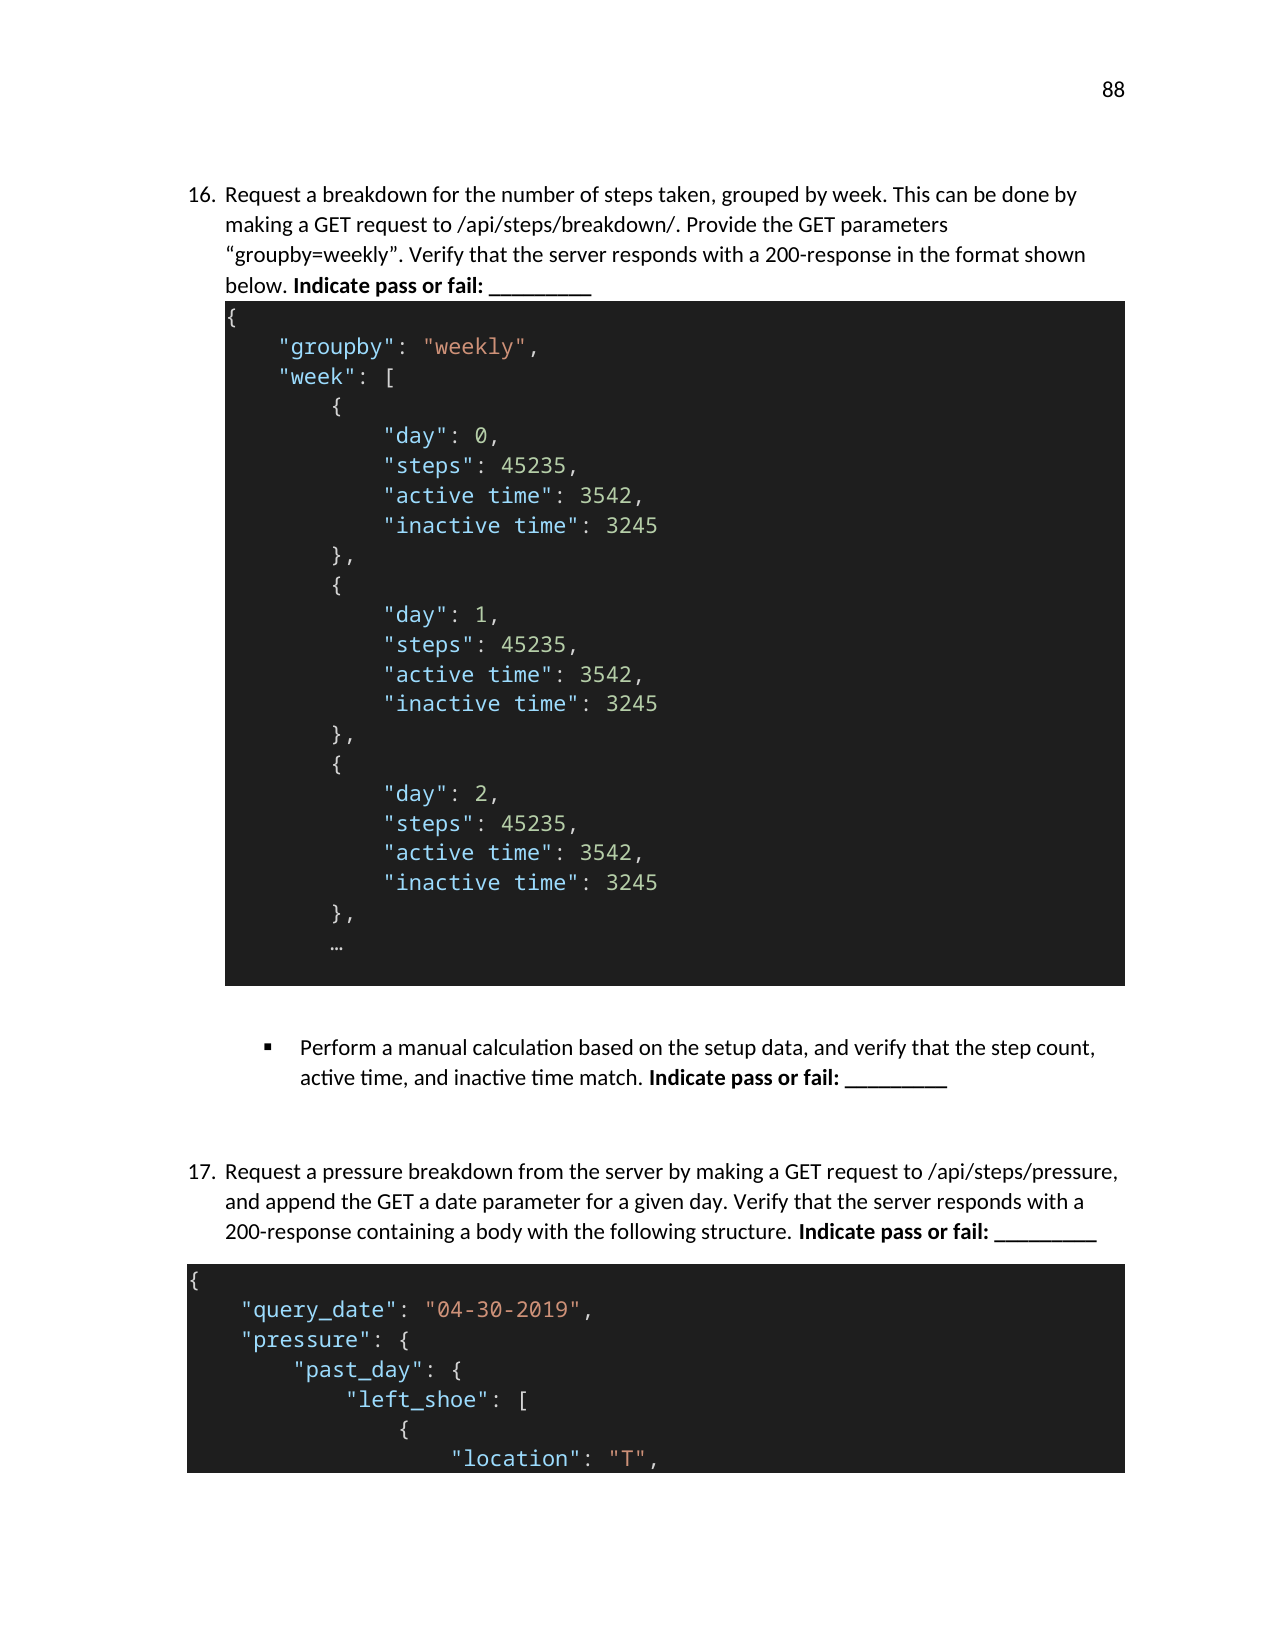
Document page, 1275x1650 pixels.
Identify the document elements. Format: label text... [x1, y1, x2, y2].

list "active time": 3542, [225, 658, 1125, 688]
text "past_day": { [187, 1354, 1125, 1383]
list "active time": 3542, [225, 837, 1125, 867]
list "inactive time": 3245 [225, 867, 1125, 897]
text "pressure": { [187, 1324, 1125, 1354]
list "steps": 45235, [225, 629, 1125, 658]
text { [187, 1413, 1125, 1443]
list "day": 2, [225, 778, 1125, 807]
list { [225, 390, 1125, 420]
list "groupby": "weekly", [225, 331, 1125, 361]
list }, [225, 897, 1125, 927]
text "location": "T", [187, 1443, 1125, 1473]
list "inactive time": 3245 [225, 509, 1125, 539]
list "active time": 3542, [225, 480, 1125, 509]
list "week": [ [225, 361, 1125, 390]
list { [225, 748, 1125, 778]
list "steps": 45235, [225, 450, 1125, 480]
list }, [225, 539, 1125, 569]
list Request a pressure breakdown from the server by making a GET request to /api/steps/pressure, and append the GET a date parameter for a given day. Verify that the server responds with a 200-response containing a body with the following structure. Indicate pass or fail: _________ [187, 1157, 1125, 1246]
list … [225, 927, 1125, 956]
list Perform a manual calculation based on the setup data, and verify that the step count, active time, and inactive time match. Indicate pass or fail: _________ [262, 1033, 1125, 1091]
list }, [225, 718, 1125, 748]
list "steps": 45235, [225, 807, 1125, 837]
list { [225, 569, 1125, 599]
list { [225, 301, 1125, 331]
list Request a breakdown for the number of steps taken, grouped by week. This can be done by making a GET request to /api/steps/breakdown/. Provide the GET parameters “groupby=weekly”. Verify that the server responds with a 200-response in the format shown below. Indicate pass or fail: _________ [187, 180, 1125, 299]
text "query_date": "04-30-2019", [187, 1294, 1125, 1324]
text { [187, 1264, 1125, 1294]
list "day": 1, [225, 599, 1125, 629]
list "inactive time": 3245 [225, 688, 1125, 718]
text "left_shoe": [ [187, 1383, 1125, 1413]
list "day": 0, [225, 420, 1125, 450]
